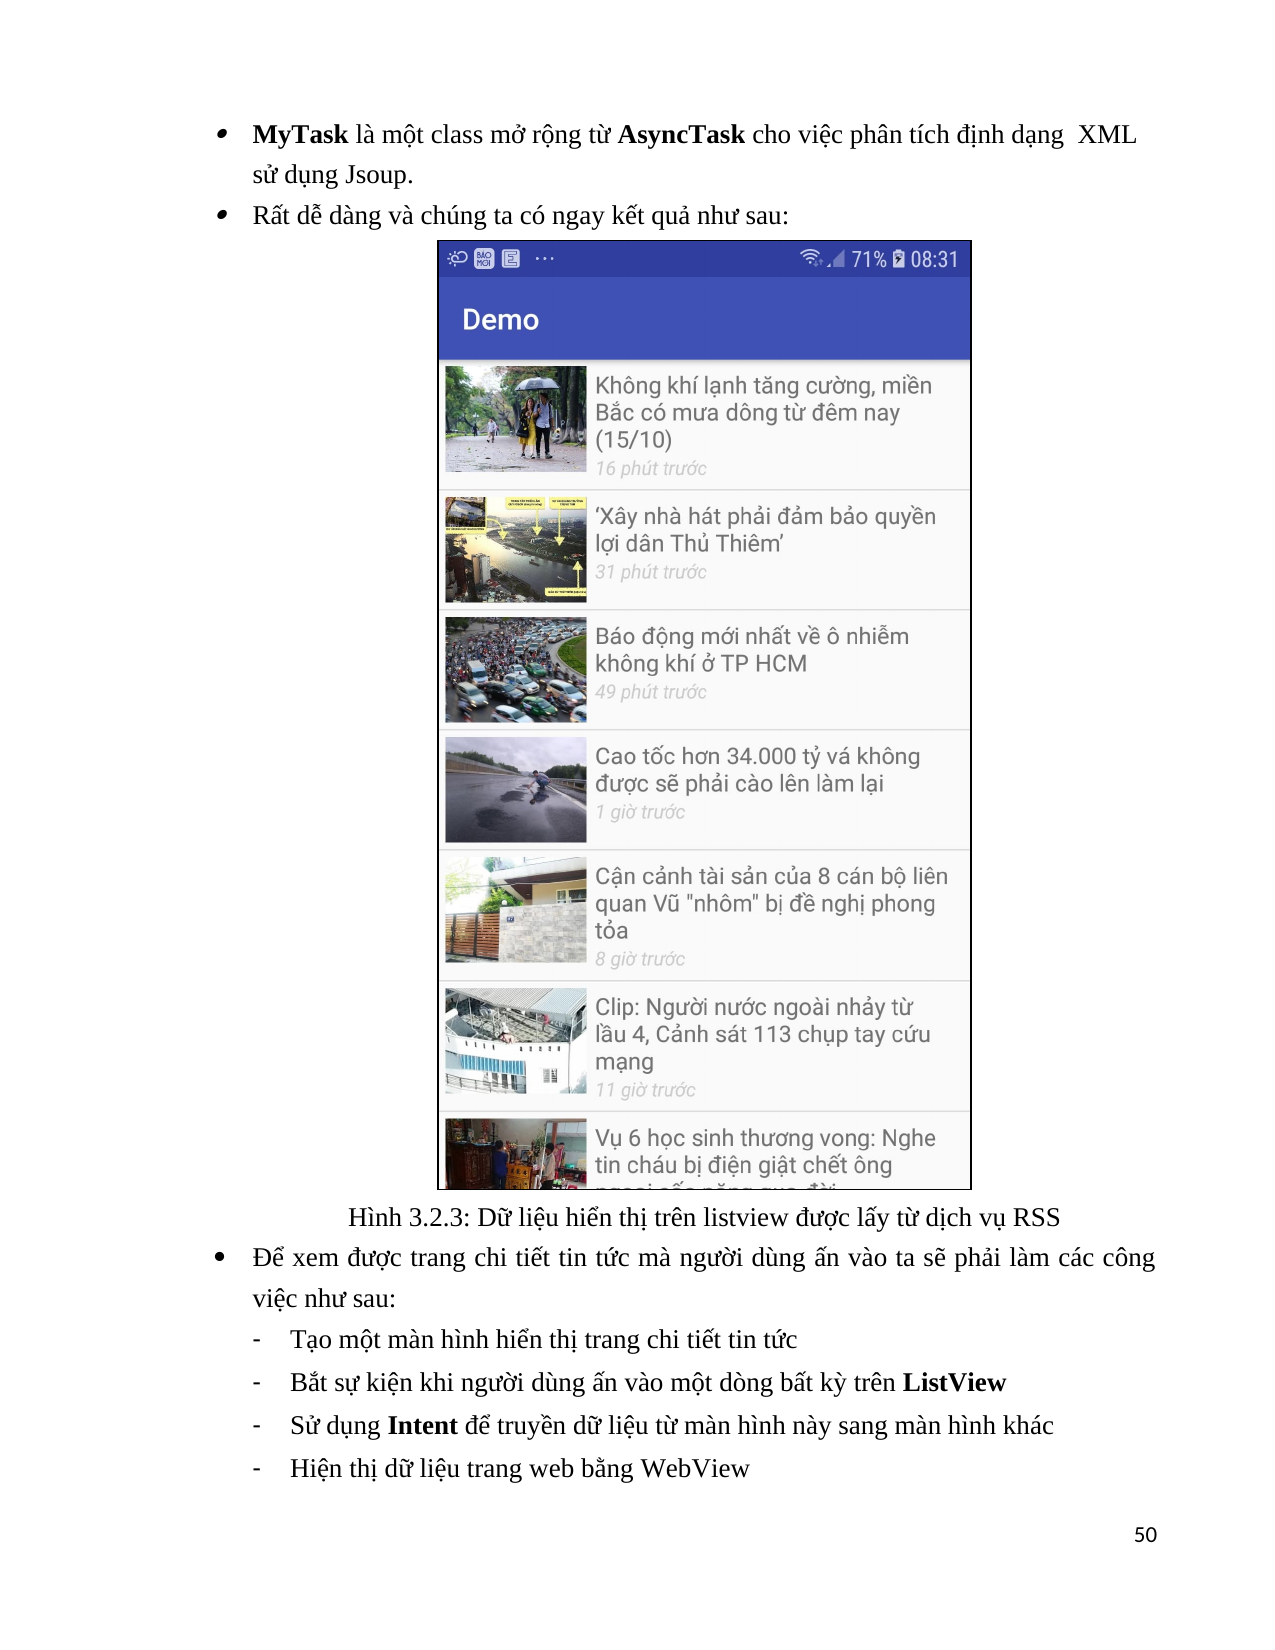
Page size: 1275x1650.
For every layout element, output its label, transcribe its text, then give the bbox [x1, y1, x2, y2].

list Bắt sự kiện khi người dùng ấn vào một dòng bất kỳ trên ListView [252, 1365, 1157, 1398]
list Rất dễ dàng và chúng ta có ngay kết quả như sau: [215, 199, 1157, 230]
list Tạo một màn hình hiển thị trang chi tiết tin tức [252, 1322, 1157, 1356]
text Hình 3.2.3: Dữ liệu hiển thị trên listview được lấy từ dịch vụ RSS [177, 1201, 1157, 1232]
list Hiện thị dữ liệu trang web bằng WebView [252, 1451, 1157, 1484]
list Để xem được trang chi tiết tin tức mà người dùng ấn vào ta sẽ phải làm các công việc như sau: [215, 1242, 1157, 1313]
list Sử dụng Intent để truyền dữ liệu từ màn hình này sang màn hình khác [252, 1408, 1157, 1441]
picture [439, 241, 970, 1189]
list MyTask là một class mở rộng từ AsyncTask cho việc phân tích định dạng XML sử dụng Jsoup. [215, 118, 1157, 190]
